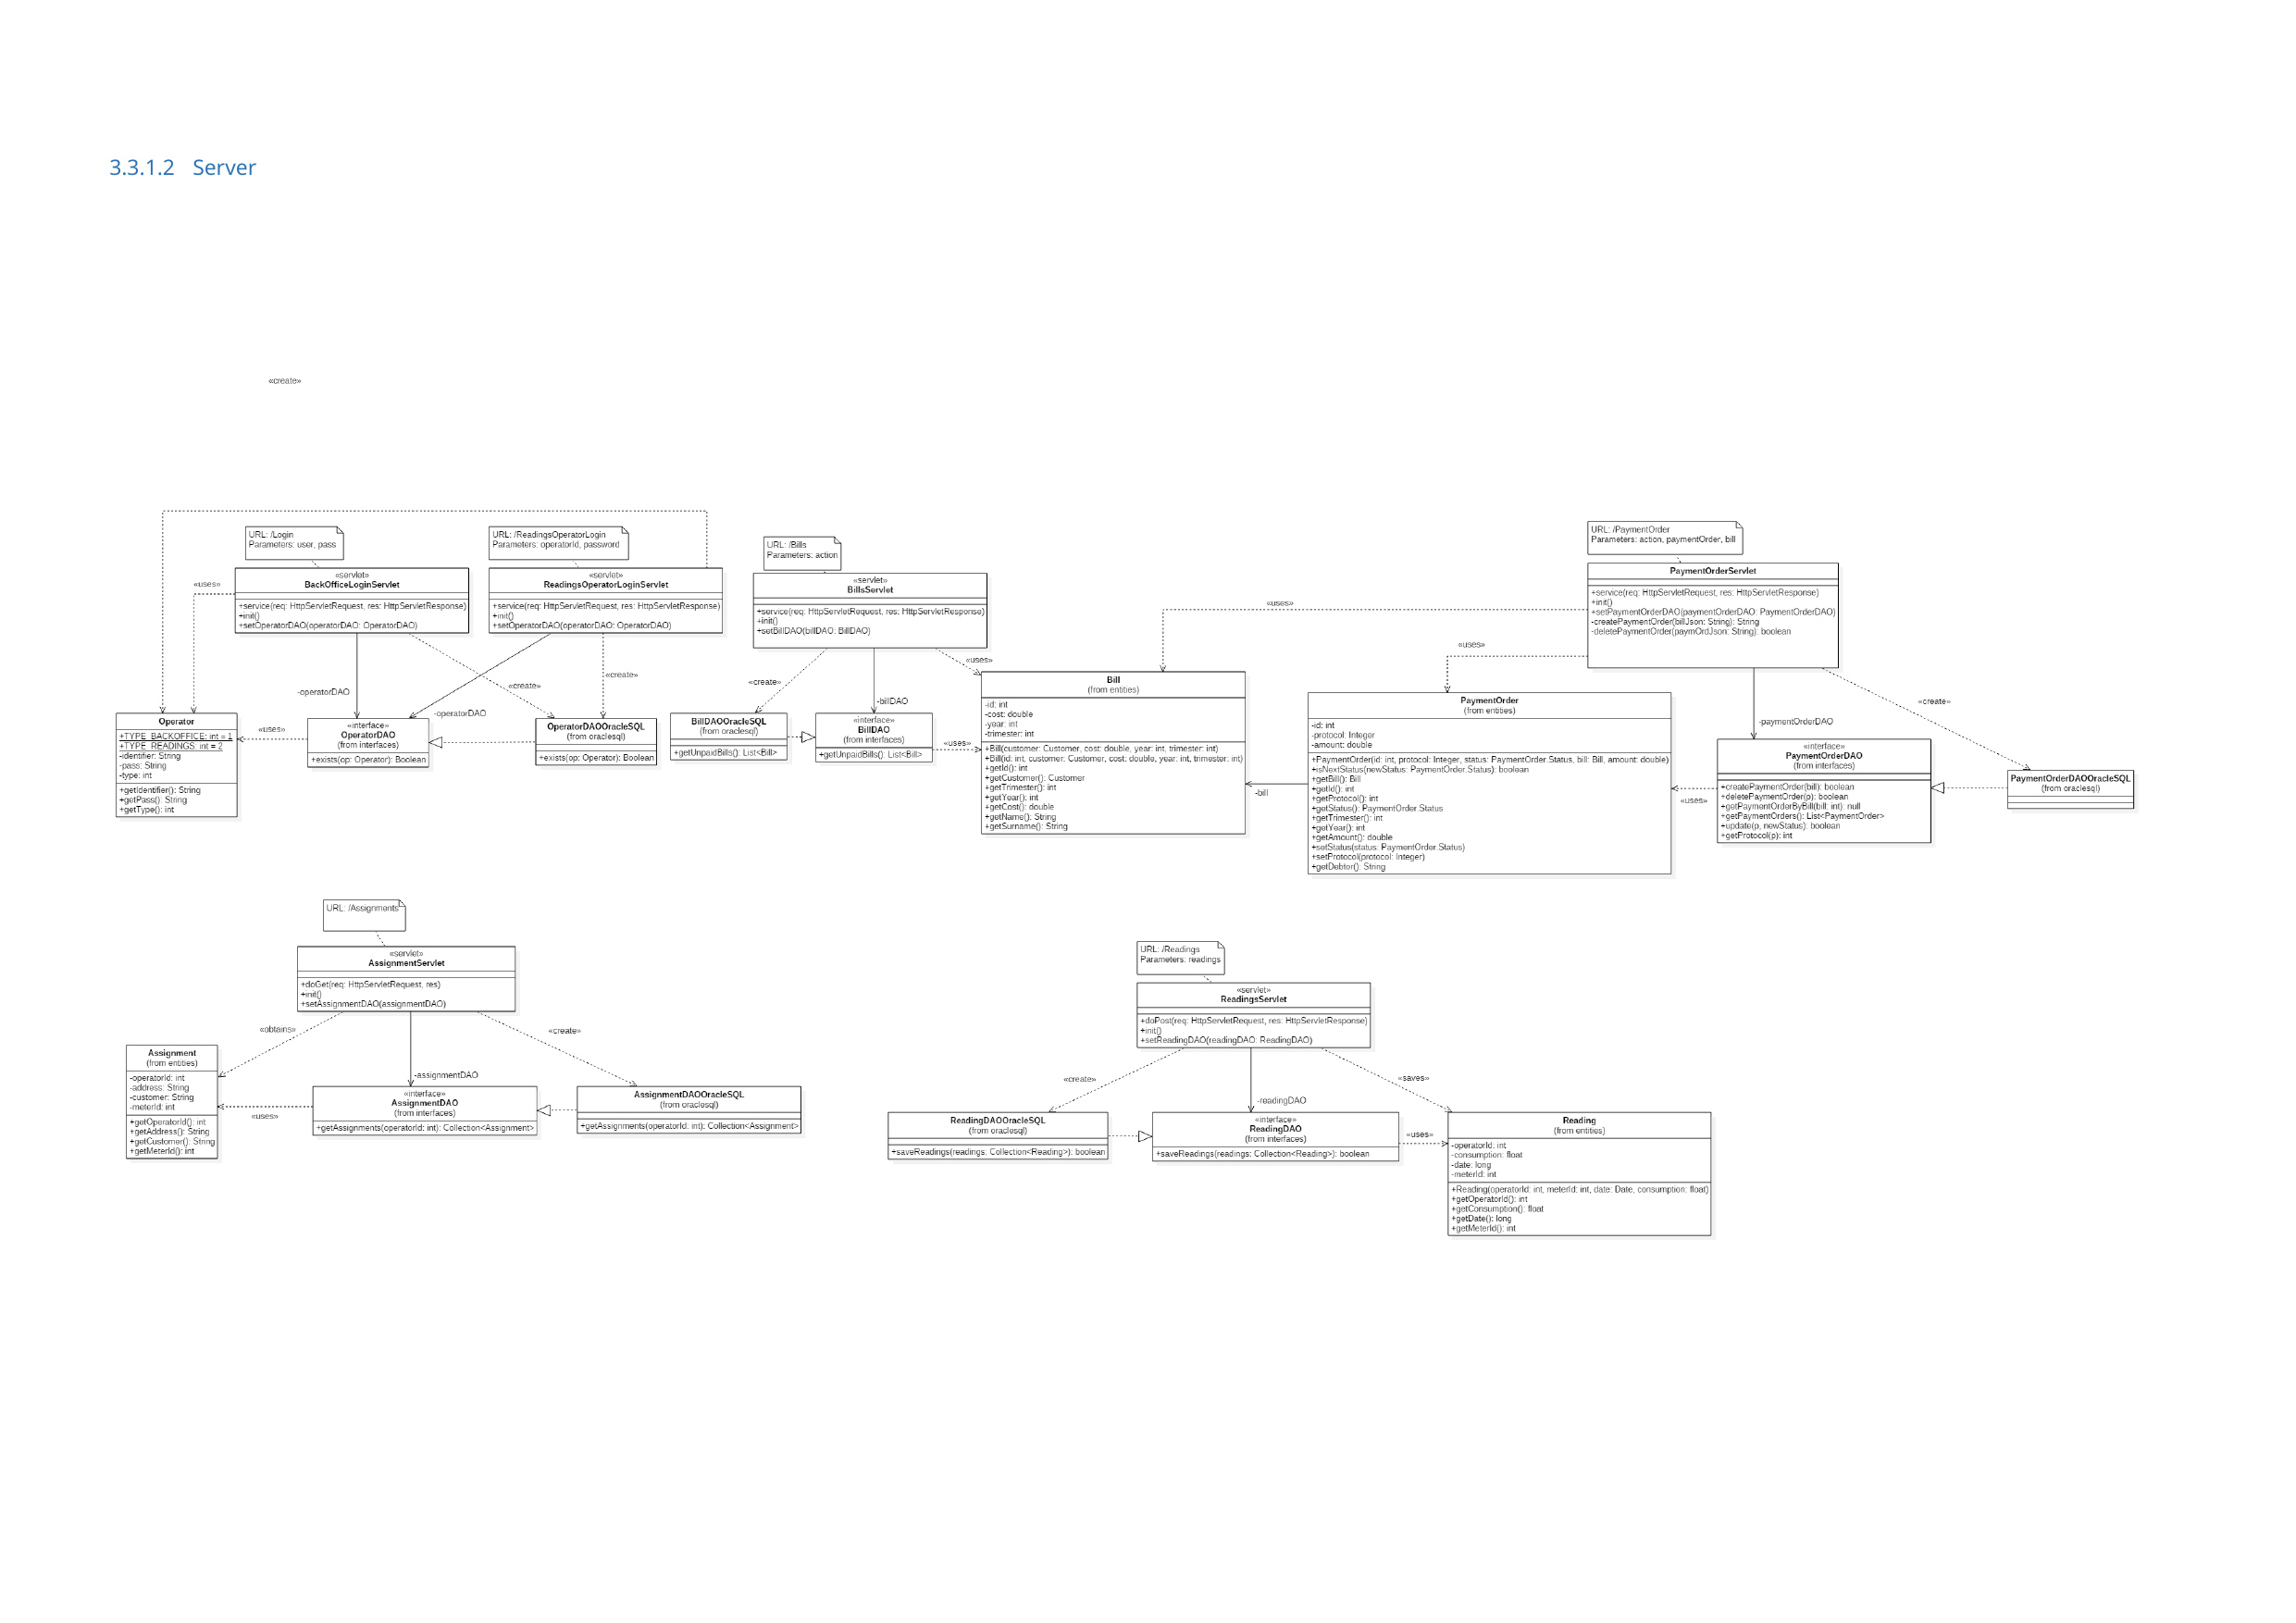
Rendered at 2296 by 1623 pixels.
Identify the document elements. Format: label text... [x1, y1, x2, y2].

subtitle Server [109, 153, 2159, 181]
picture [109, 370, 2159, 1261]
